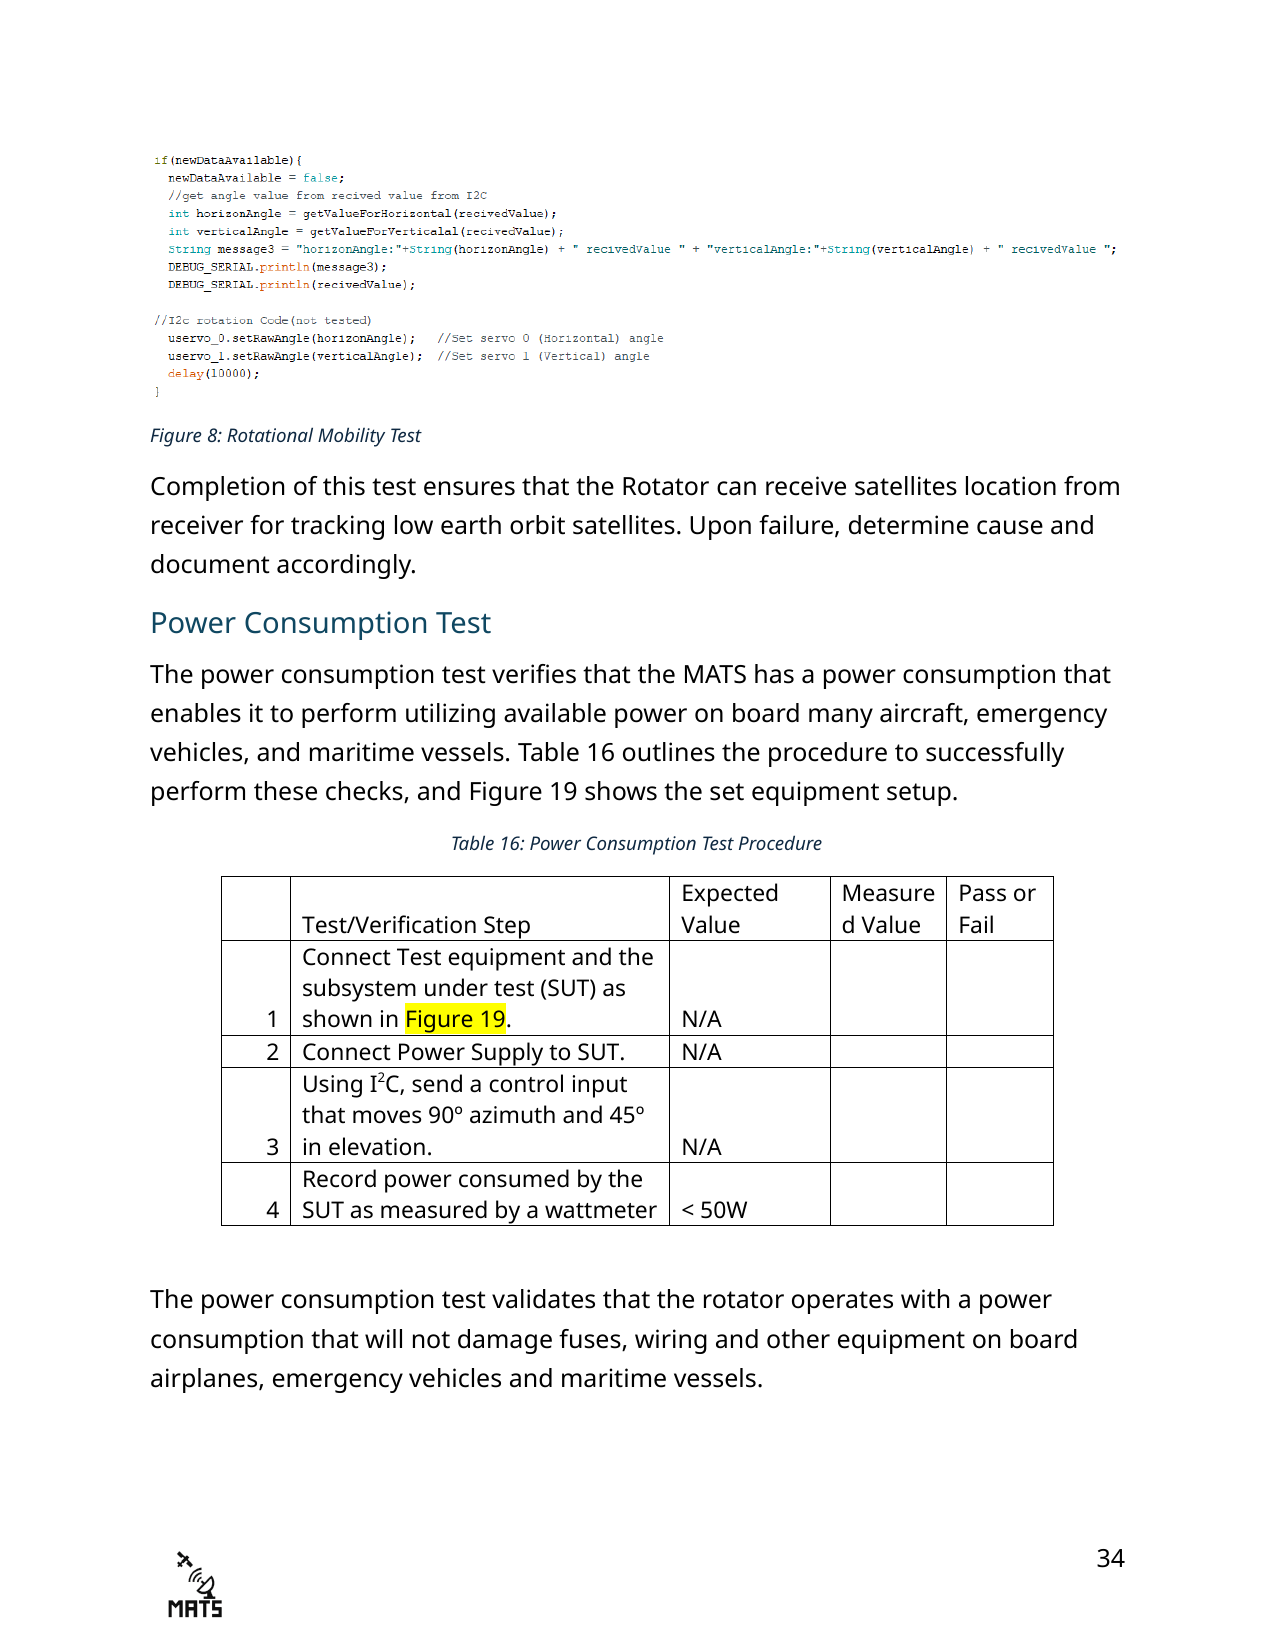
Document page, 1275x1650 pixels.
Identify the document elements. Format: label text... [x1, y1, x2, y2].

subtitle Power Consumption Test [150, 603, 1125, 642]
text The power consumption test validates that the rotator operates with a power consumption that will not damage fuses, wiring and other equipment on board airplanes, emergency vehicles and maritime vessels. [150, 1282, 1125, 1394]
table_cell 4 [222, 1163, 290, 1225]
table_cell [947, 1068, 1053, 1162]
table_cell Connect Power Supply to SUT. [291, 1036, 669, 1067]
table_cell 2 [222, 1036, 290, 1067]
table_cell [947, 1163, 1053, 1225]
text Completion of this test ensures that the Rotator can receive satellites location from receiver for tracking low earth orbit satellites. Upon failure, determine cause and document accordingly. [150, 468, 1125, 581]
table_cell [831, 1036, 946, 1067]
table_cell Record power consumed by the SUT as measured by a wattmeter [291, 1163, 669, 1225]
picture [150, 1542, 240, 1632]
table_cell [947, 941, 1053, 1034]
table_cell 3 [222, 1068, 290, 1162]
table_cell 1 [222, 941, 290, 1034]
table_cell Connect Test equipment and the subsystem under test (SUT) as shown in Figure 19. [291, 941, 669, 1034]
picture [150, 150, 1125, 401]
table_cell < 50W [670, 1163, 830, 1225]
table_cell N/A [670, 941, 830, 1034]
text Figure 8: Rotational Mobility Test [150, 422, 1125, 448]
table_cell [831, 1068, 946, 1162]
table_header [222, 877, 290, 940]
table_cell Using I2C, send a control input that moves 90º azimuth and 45º in elevation. [291, 1068, 669, 1162]
text Table 16: Power Consumption Test Procedure [150, 830, 1125, 855]
table_cell [947, 1036, 1053, 1067]
table_header Expected Value [670, 877, 830, 940]
table_header Measured Value [831, 877, 946, 940]
table_cell N/A [670, 1068, 830, 1162]
table_cell N/A [670, 1036, 830, 1067]
table_header Test/Verification Step [291, 877, 669, 940]
table_cell [831, 1163, 946, 1225]
table_header Pass or Fail [947, 877, 1053, 940]
text The power consumption test verifies that the MATS has a power consumption that enables it to perform utilizing available power on board many aircraft, emergency vehicles, and maritime vessels. Table 16 outlines the procedure to successfully perform these checks, and Figure 19 shows the set equipment setup. [150, 657, 1125, 808]
table_cell [831, 941, 946, 1034]
